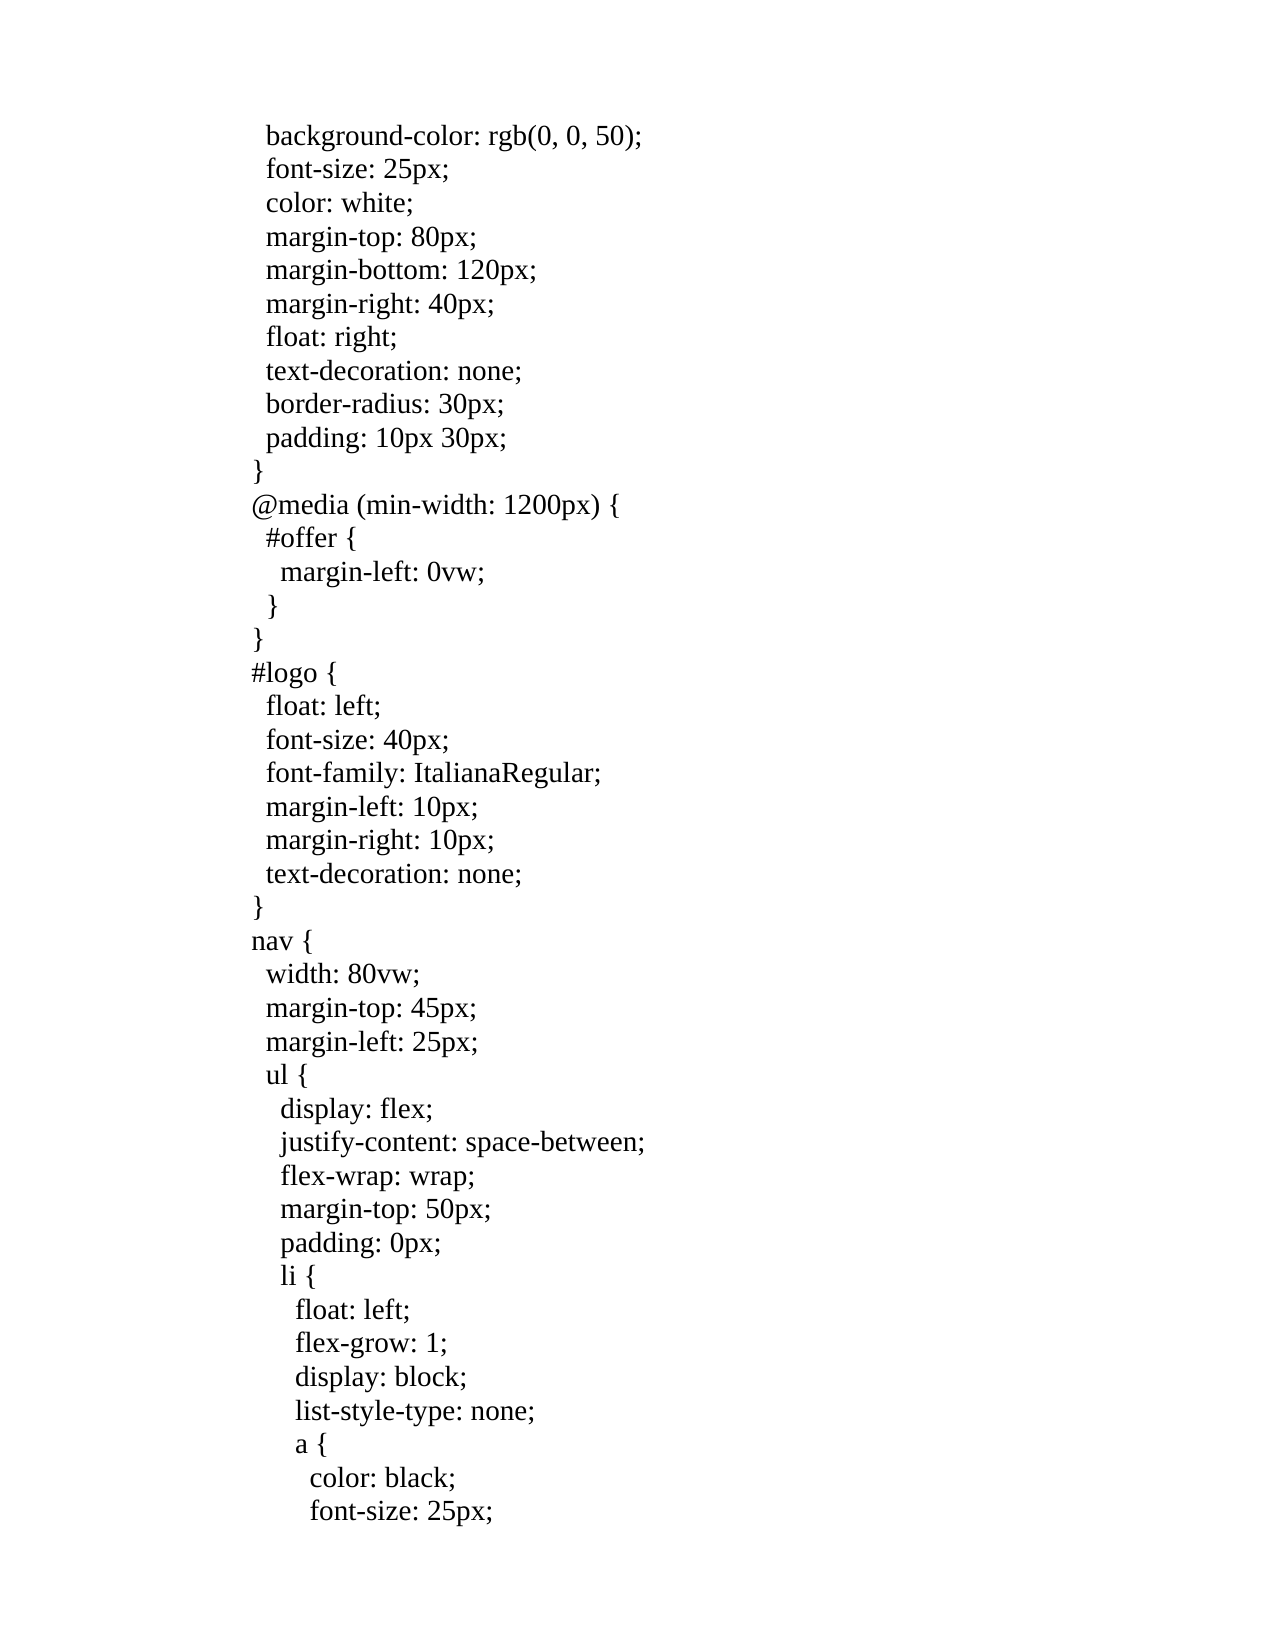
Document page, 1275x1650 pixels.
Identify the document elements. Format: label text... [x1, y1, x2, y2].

text justify-content: space-between; [177, 1124, 1186, 1158]
text } [177, 588, 1186, 621]
text margin-left: 10px; [177, 789, 1186, 822]
text flex-wrap: wrap; [177, 1158, 1186, 1191]
text margin-left: 25px; [177, 1024, 1186, 1057]
text @media (min-width: 1200px) { [177, 487, 1186, 521]
text border-radius: 30px; [177, 386, 1186, 420]
text margin-bottom: 120px; [177, 252, 1186, 286]
text font-size: 40px; [177, 722, 1186, 755]
text float: left; [177, 688, 1186, 722]
text list-style-type: none; [177, 1393, 1186, 1426]
text margin-top: 50px; [177, 1191, 1186, 1225]
text a { [177, 1426, 1186, 1460]
text padding: 10px 30px; [177, 420, 1186, 453]
text flex-grow: 1; [177, 1326, 1186, 1359]
text background-color: rgb(0, 0, 50); [177, 118, 1186, 152]
text } [177, 453, 1186, 487]
text display: block; [177, 1359, 1186, 1393]
text } [177, 621, 1186, 655]
text ul { [177, 1057, 1186, 1091]
text } [177, 889, 1186, 923]
text margin-top: 45px; [177, 990, 1186, 1024]
text li { [177, 1258, 1186, 1292]
text #logo { [177, 655, 1186, 688]
text color: white; [177, 185, 1186, 219]
text margin-right: 40px; [177, 286, 1186, 319]
text #offer { [177, 521, 1186, 554]
text margin-top: 80px; [177, 219, 1186, 252]
text float: right; [177, 319, 1186, 353]
text font-size: 25px; [177, 152, 1186, 185]
text display: flex; [177, 1091, 1186, 1124]
text font-size: 25px; [177, 1493, 1186, 1527]
text color: black; [177, 1460, 1186, 1493]
text text-decoration: none; [177, 856, 1186, 889]
text text-decoration: none; [177, 353, 1186, 386]
text padding: 0px; [177, 1225, 1186, 1258]
text float: left; [177, 1292, 1186, 1326]
text margin-right: 10px; [177, 822, 1186, 856]
text font-family: ItalianaRegular; [177, 755, 1186, 789]
text margin-left: 0vw; [177, 554, 1186, 588]
text nav { [177, 923, 1186, 957]
text width: 80vw; [177, 957, 1186, 990]
